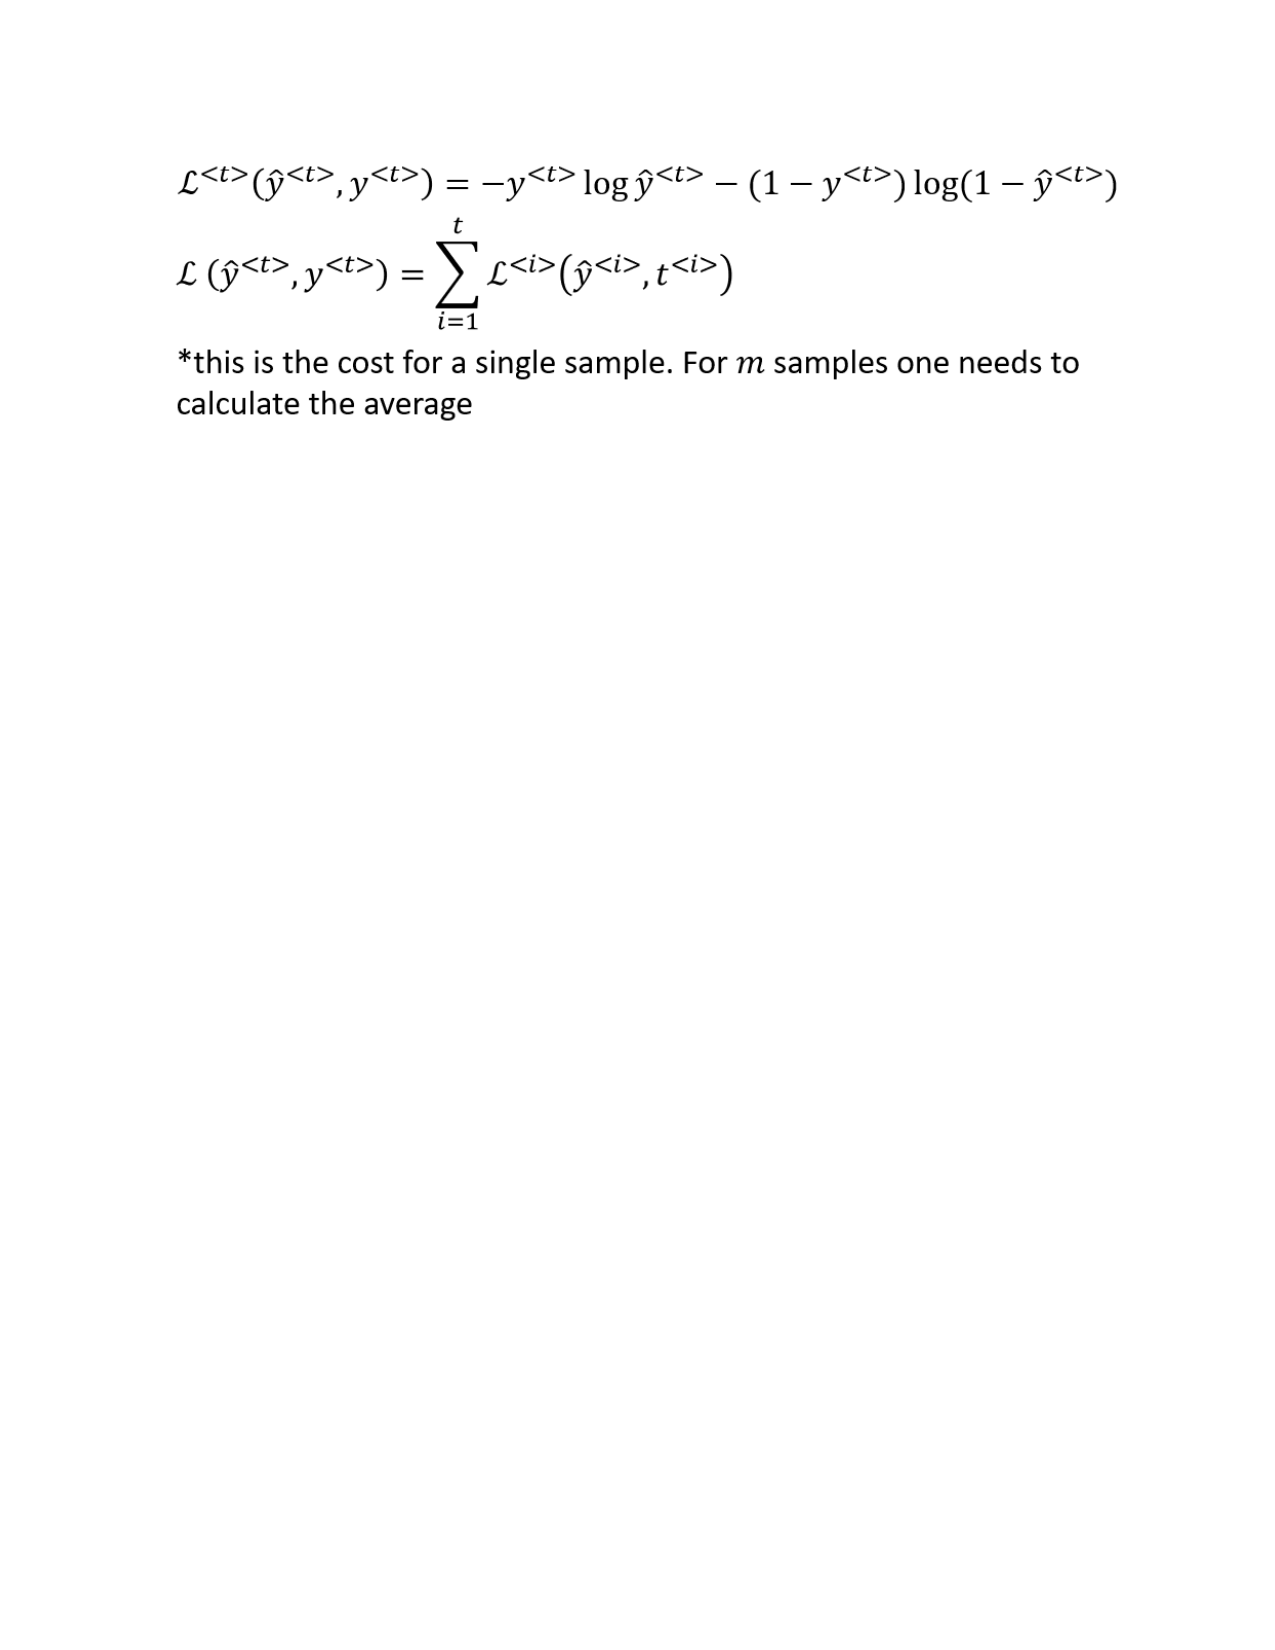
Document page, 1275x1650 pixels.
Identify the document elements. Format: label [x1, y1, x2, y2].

picture [150, 150, 1125, 437]
